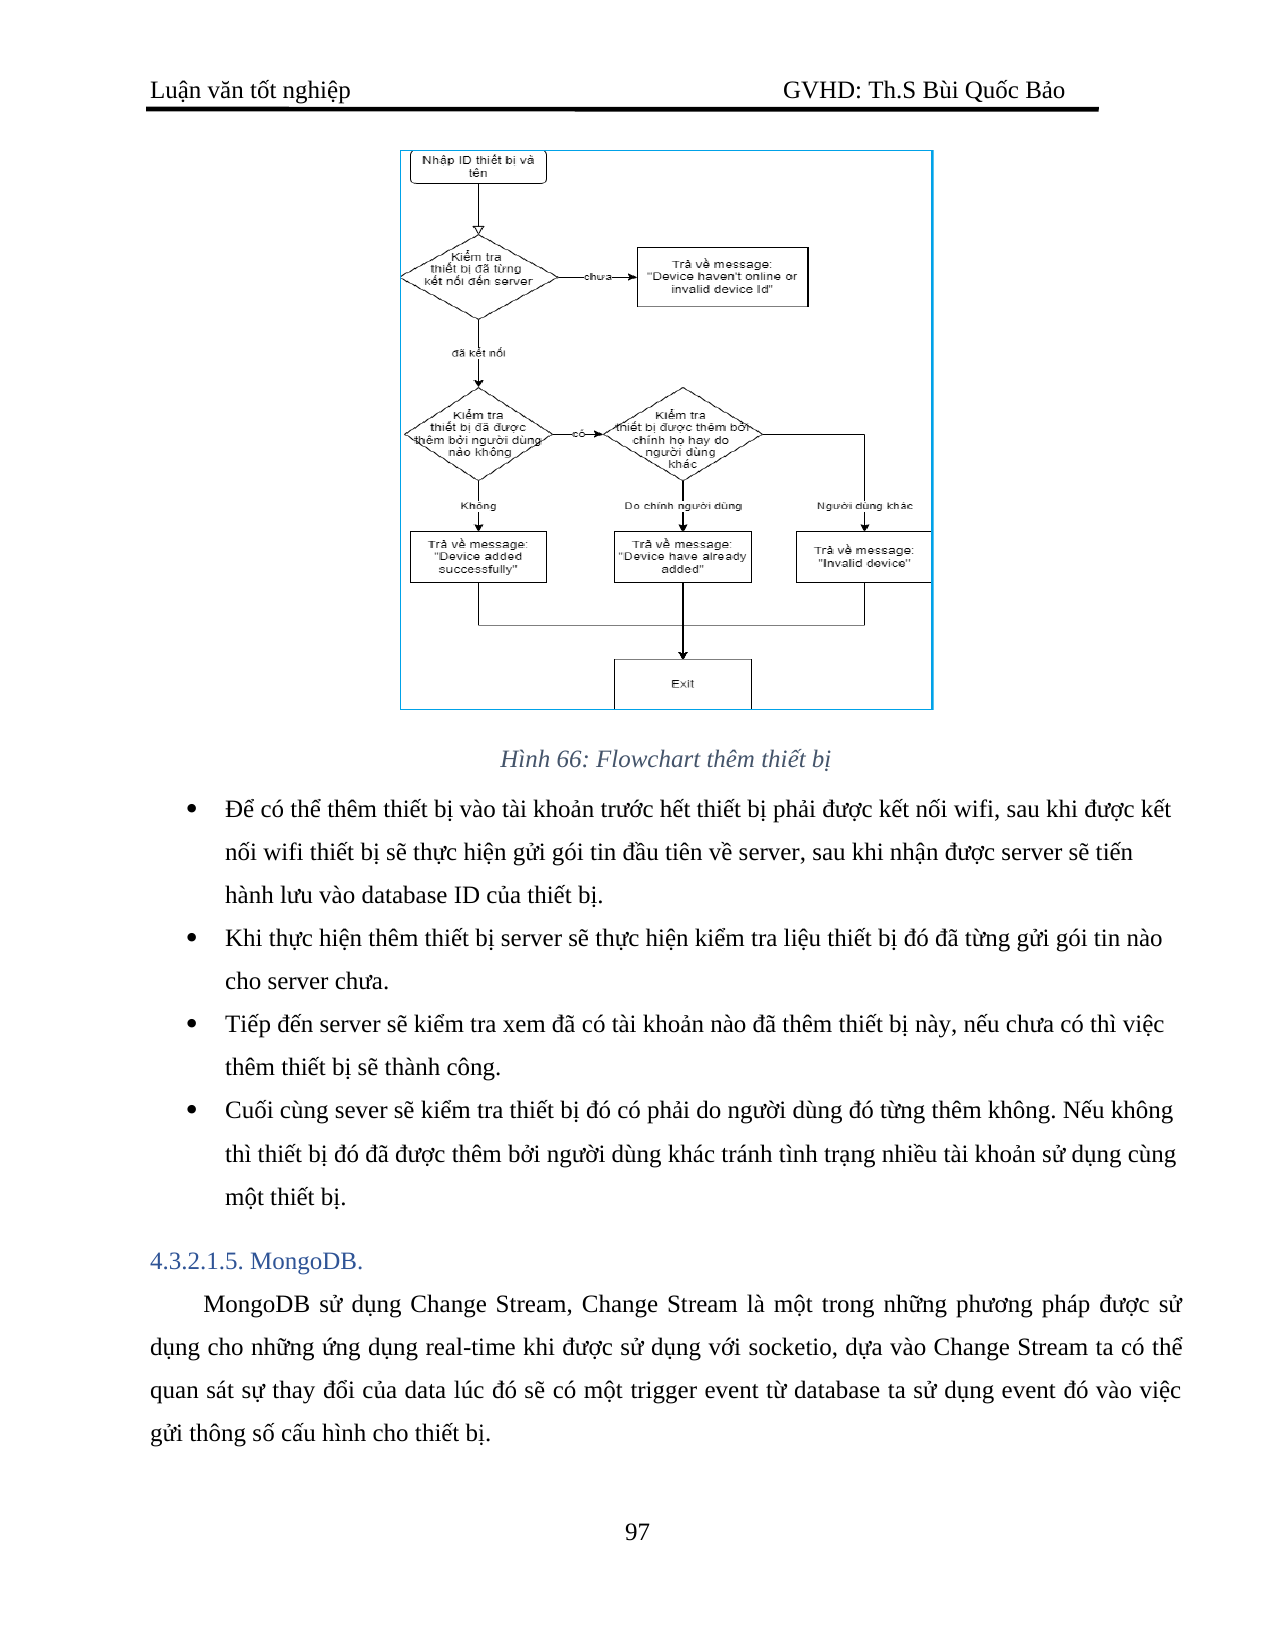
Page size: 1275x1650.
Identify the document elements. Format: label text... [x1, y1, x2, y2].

list Để có thể thêm thiết bị vào tài khoản trước hết thiết bị phải được kết nối wifi, sau khi được kết nối wifi thiết bị sẽ thực hiện gửi gói tin đầu tiên về server, sau khi nhận được server sẽ tiến hành lưu vào database ID của thiết bị. [187, 794, 1184, 909]
subtitle 4.3.2.1.5. MongoDB. [150, 1246, 1125, 1274]
list Tiếp đến server sẽ kiểm tra xem đã có tài khoản nào đã thêm thiết bị này, nếu chưa có thì việc thêm thiết bị sẽ thành công. [187, 1009, 1184, 1081]
picture [402, 152, 930, 708]
list Khi thực hiện thêm thiết bị server sẽ thực hiện kiểm tra liệu thiết bị đó đã từng gửi gói tin nào cho server chưa. [187, 923, 1184, 995]
text MongoDB sử dụng Change Stream, Change Stream là một trong những phương pháp được sử dụng cho những ứng dụng real-time khi được sử dụng với socketio, dựa vào Change Stream ta có thể quan sát sự thay đổi của data lúc đó sẽ có một trigger event từ database ta sử dụng event đó vào việc gửi thông số cấu hình cho thiết bị. [150, 1289, 1184, 1447]
list Cuối cùng sever sẽ kiểm tra thiết bị đó có phải do người dùng đó từng thêm không. Nếu không thì thiết bị đó đã được thêm bởi người dùng khác tránh tình trạng nhiều tài khoản sử dụng cùng một thiết bị. [187, 1096, 1184, 1211]
